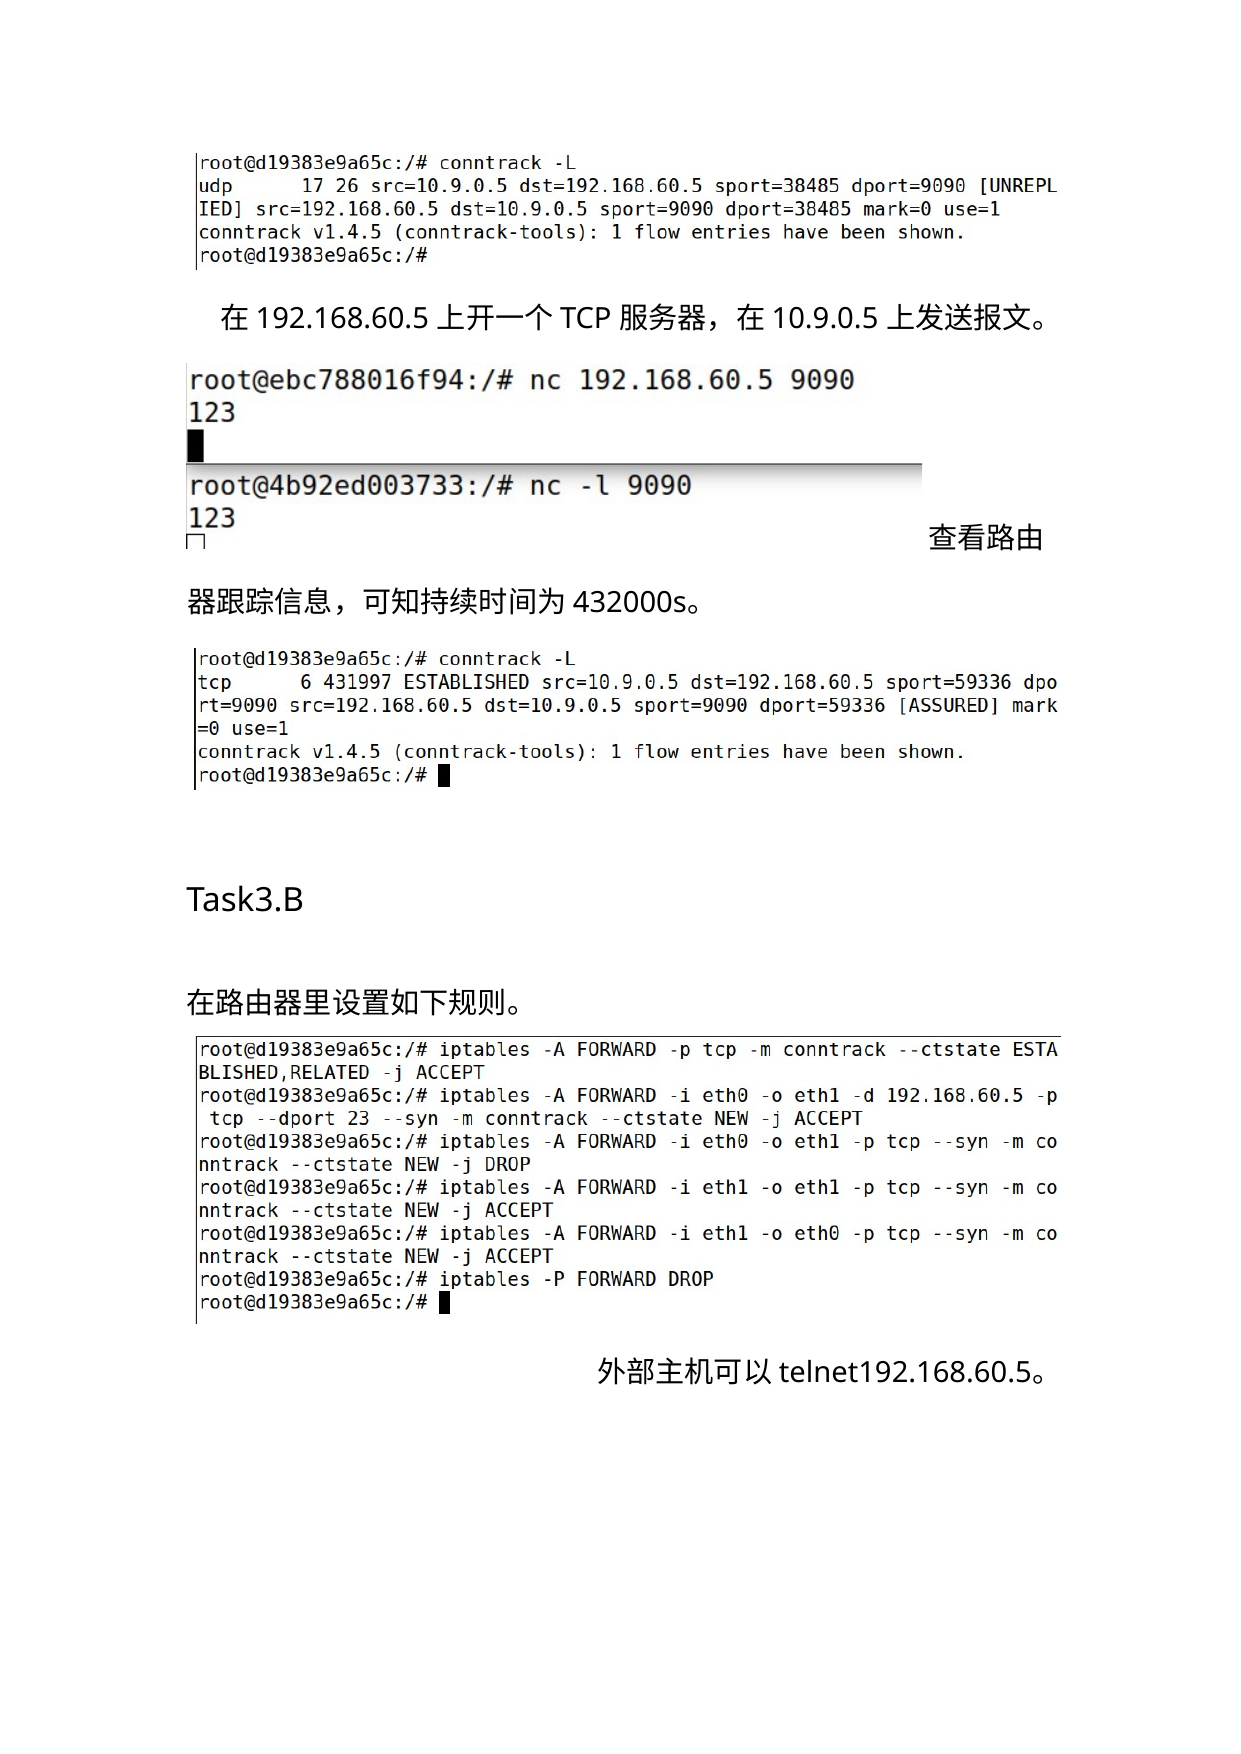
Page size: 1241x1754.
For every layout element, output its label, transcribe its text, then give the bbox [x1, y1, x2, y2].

picture [195, 1036, 1061, 1324]
picture [194, 648, 1060, 790]
picture [186, 363, 923, 549]
picture [195, 153, 1061, 270]
text 在路由器里设置如下规则。 [186, 979, 1068, 1022]
text Task3.B [186, 876, 1068, 921]
